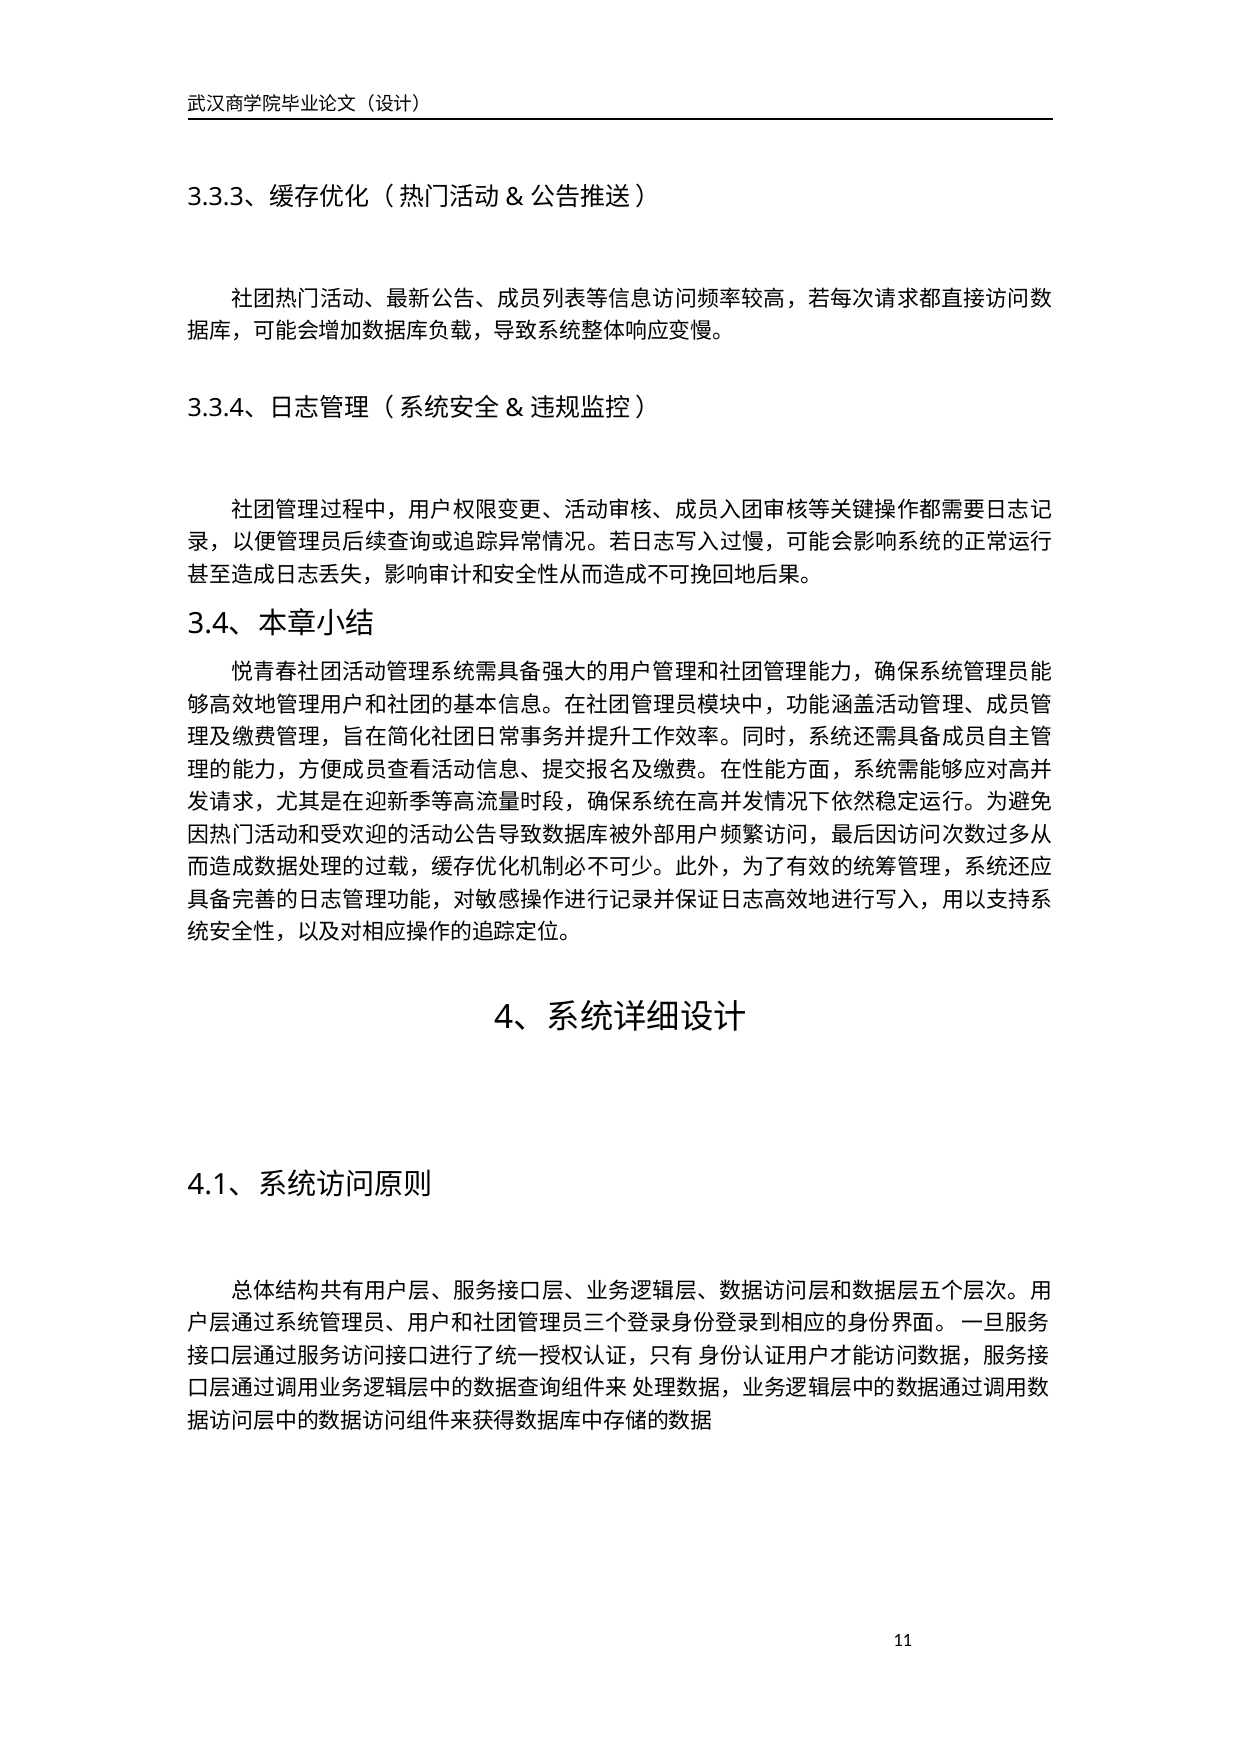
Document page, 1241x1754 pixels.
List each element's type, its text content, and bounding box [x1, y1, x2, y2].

text 总体结构共有用户层、服务接口层、业务逻辑层、数据访问层和数据层五个层次。用户层通过系统管理员、用户和社团管理员三个登录身份登录到相应的身份界面。 一旦服务接口层通过服务访问接口进行了统一授权认证，只有 身份认证用户才能访问数据，服务接口层通过调用业务逻辑层中的数据查询组件来 处理数据，业务逻辑层中的数据通过调用数据访问层中的数据访问组件来获得数据库中存储的数据 [187, 1272, 1053, 1435]
subtitle 4、系统详细设计 [187, 982, 1053, 1047]
subtitle 3.3.3、缓存优化（ 热门活动 & 公告推送 ） [187, 162, 1053, 227]
text 社团管理过程中，用户权限变更、活动审核、成员入团审核等关键操作都需要日志记录，以便管理员后续查询或追踪异常情况。若日志写入过慢，可能会影响系统的正常运行，甚至造成日志丢失，影响审计和安全性从而造成不可挽回地后果。 [187, 491, 1053, 589]
text 3.4、本章小结 [187, 589, 1053, 654]
subtitle 4.1、系统访问原则 [187, 1149, 1053, 1214]
subtitle 3.3.4、日志管理（ 系统安全 & 违规监控 ） [187, 373, 1053, 438]
text 悦青春社团活动管理系统需具备强大的用户管理和社团管理能力，确保系统管理员能够高效地管理用户和社团的基本信息。在社团管理员模块中，功能涵盖活动管理、成员管理及缴费管理，旨在简化社团日常事务并提升工作效率。同时，系统还需具备成员自主管理的能力，方便成员查看活动信息、提交报名及缴费。在性能方面，系统需能够应对高并发请求，尤其是在迎新季等高流量时段，确保系统在高并发情况下依然稳定运行。为避免因热门活动和受欢迎的活动公告导致数据库被外部用户频繁访问，最后因访问次数过多从而造成数据处理的过载，缓存优化机制必不可少。此外，为了有效的统筹管理，系统还应具备完善的日志管理功能，对敏感操作进行记录并保证日志高效地进行写入，用以支持系统安全性，以及对相应操作的追踪定位。 [187, 654, 1053, 946]
text 社团热门活动、最新公告、成员列表等信息访问频率较高，若每次请求都直接访问数据库，可能会增加数据库负载，导致系统整体响应变慢。 [187, 281, 1053, 346]
